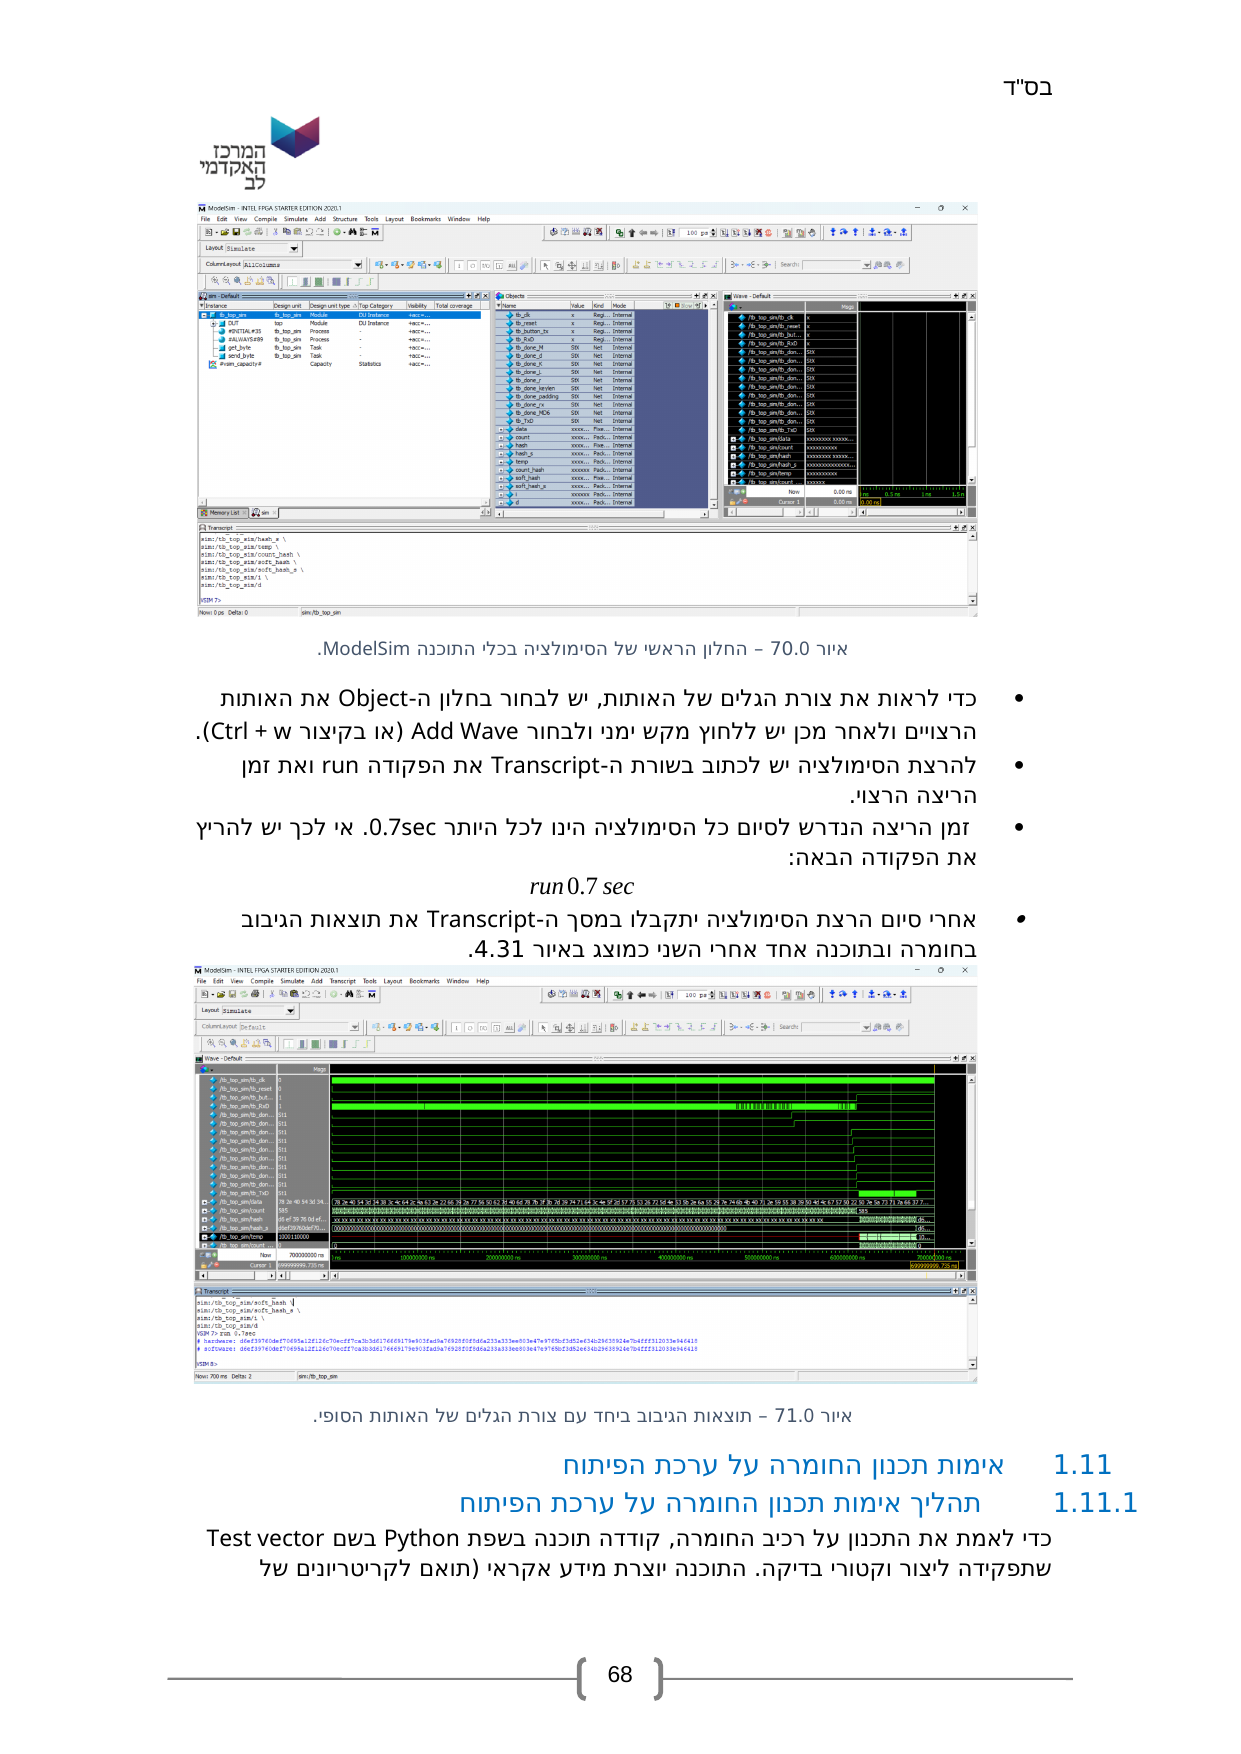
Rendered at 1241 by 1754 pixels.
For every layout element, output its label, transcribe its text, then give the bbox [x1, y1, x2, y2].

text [187, 1521, 1053, 1581]
picture [197, 202, 978, 617]
list זמן הריצה הנדרש לסיום כל הסימולציה הינו לכל היותר 0.7sec. אי לכך יש להריץ את הפקודה הבאה: [187, 811, 1015, 871]
list אחרי סיום הרצת הסימולציה יתקבלו במסך ה-Transcript את תוצאות הגיבוב בחומרה ובתוכנה אחד אחרי השני כמוצג באיור 4.31. [187, 903, 1015, 963]
list להרצת הסימולציה יש לכתוב בשורת ה-Transcript את הפקודה run ואת זמן הריצה הרצוי. [187, 749, 1015, 809]
list כדי לראות את צורת הגלים של האותות, יש לבחור בחלון ה-Object את האותות הרצויים ולאחר מכן יש ללחוץ מקש ימני ולבחור Add Wave (או בקיצור Ctrl + w). [187, 682, 1015, 746]
subtitle תהליך אימות תכנון החומרה על ערכת הפיתוח [187, 1487, 1053, 1519]
subtitle אימות תכנון החומרה על ערכת הפיתוח [187, 1449, 1053, 1481]
picture [193, 965, 978, 1384]
